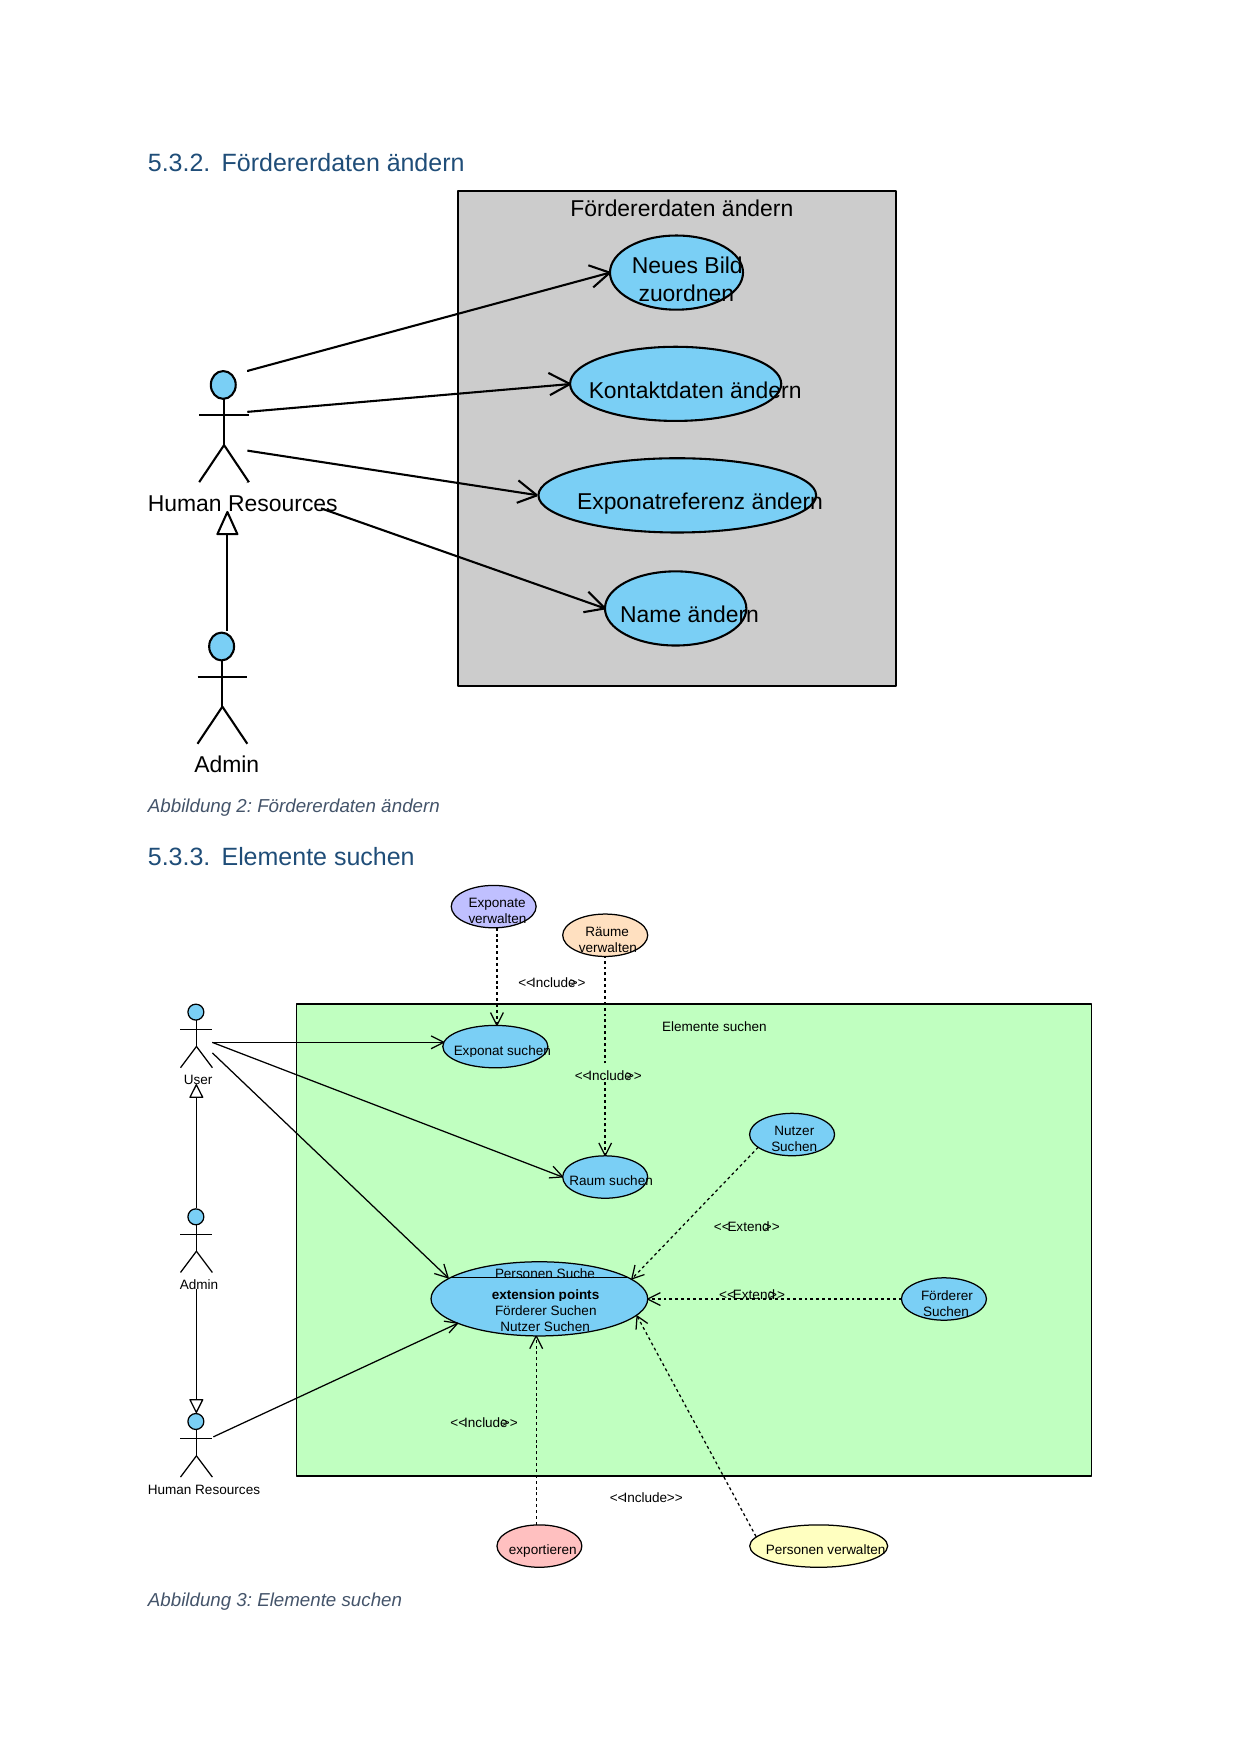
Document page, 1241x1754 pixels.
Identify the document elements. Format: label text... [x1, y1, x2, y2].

subtitle Fördererdaten ändern [148, 148, 1093, 176]
text Abbildung 3: Elemente suchen [148, 1589, 1093, 1610]
text Abbildung 2: Fördererdaten ändern [148, 795, 1093, 817]
subtitle Elemente suchen [148, 842, 1093, 871]
